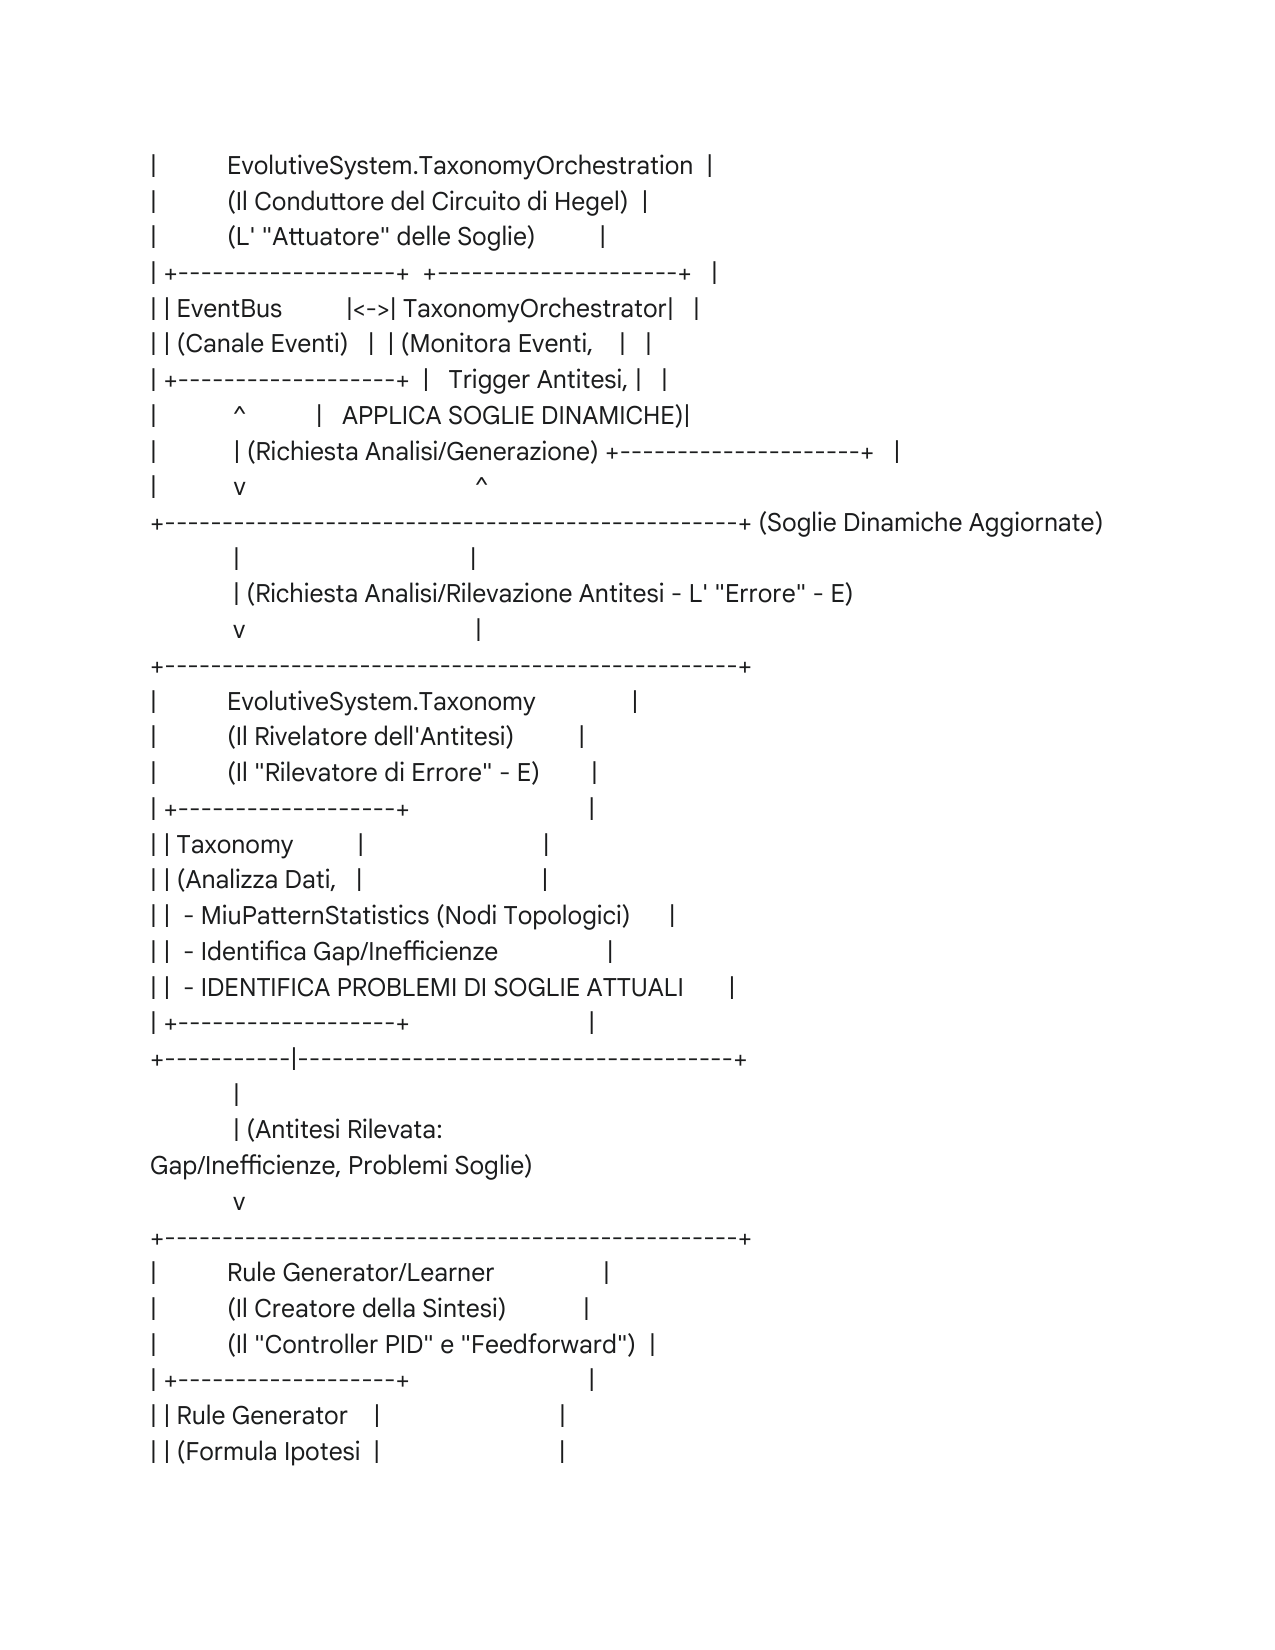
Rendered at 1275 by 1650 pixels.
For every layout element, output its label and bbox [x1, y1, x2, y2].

text [150, 150, 1125, 1468]
